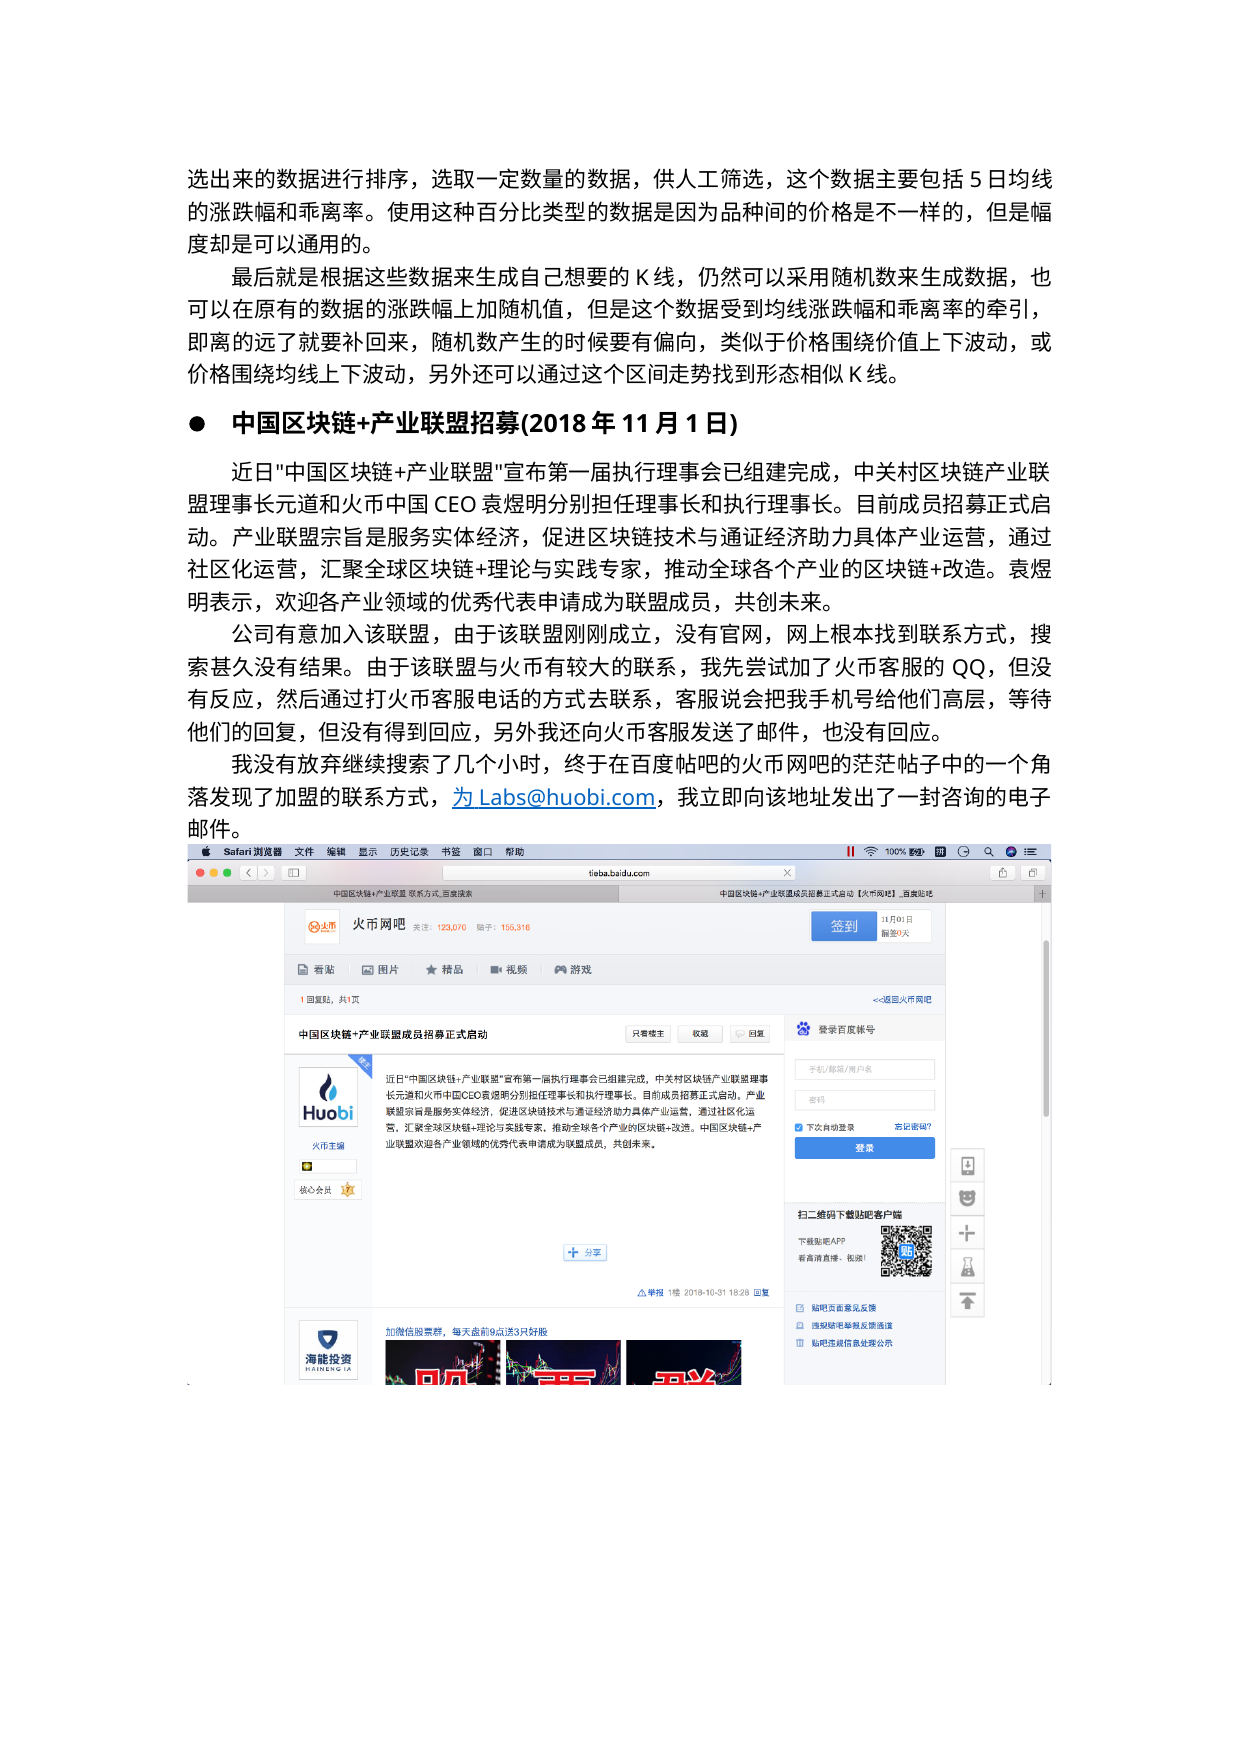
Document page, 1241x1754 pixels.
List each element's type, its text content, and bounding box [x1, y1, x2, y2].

text 近日"中国区块链+产业联盟"宣布第一届执行理事会已组建完成，中关村区块链产业联盟理事长元道和火币中国CEO袁煜明分别担任理事长和执行理事长。目前成员招募正式启动。产业联盟宗旨是服务实体经济，促进区块链技术与通证经济助力具体产业运营，通过社区化运营，汇聚全球区块链+理论与实践专家，推动全球各个产业的区块链+改造。袁煜明表示，欢迎各产业领域的优秀代表申请成为联盟成员，共创未来。 [187, 454, 1053, 617]
picture [187, 844, 1052, 1385]
text 最后就是根据这些数据来生成自己想要的K线，仍然可以采用随机数来生成数据，也可以在原有的数据的涨跌幅上加随机值，但是这个数据受到均线涨跌幅和乖离率的牵引，即离的远了就要补回来，随机数产生的时候要有偏向，类似于价格围绕价值上下波动，或价格围绕均线上下波动，另外还可以通过这个区间走势找到形态相似K线。 [187, 259, 1053, 389]
text 公司有意加入该联盟，由于该联盟刚刚成立，没有官网，网上根本找到联系方式，搜索甚久没有结果。由于该联盟与火币有较大的联系，我先尝试加了火币客服的QQ，但没有反应，然后通过打火币客服电话的方式去联系，客服说会把我手机号给他们高层，等待他们的回复，但没有得到回应，另外我还向火币客服发送了邮件，也没有回应。 [187, 617, 1053, 747]
list 中国区块链+产业联盟招募(2018年11月1日) [187, 389, 1053, 454]
text 我没有放弃继续搜索了几个小时，终于在百度帖吧的火币网吧的茫茫帖子中的一个角落发现了加盟的联系方式，为Labs@huobi.com，我立即向该地址发出了一封咨询的电子邮件。 [187, 747, 1053, 844]
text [187, 162, 1053, 259]
